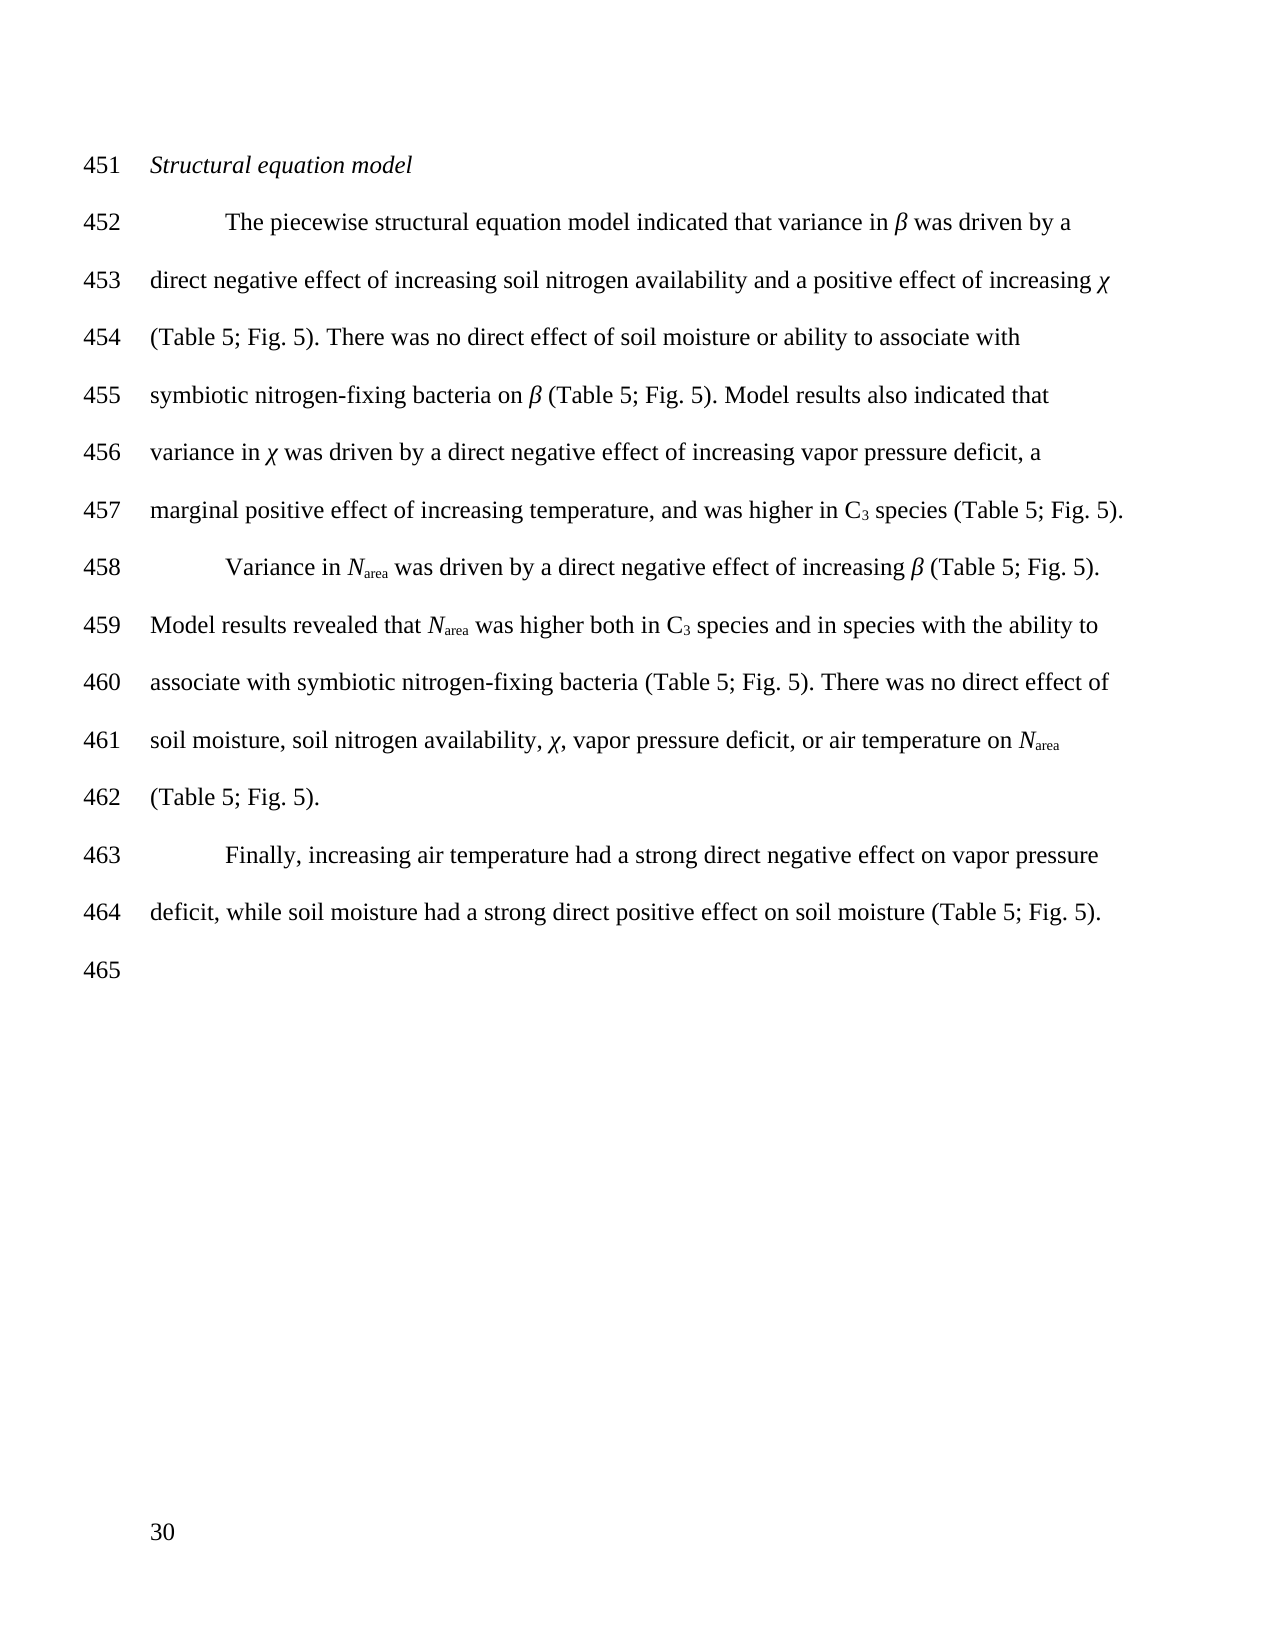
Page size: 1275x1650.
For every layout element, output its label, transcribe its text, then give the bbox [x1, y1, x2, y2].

text Variance in Narea was driven by a direct negative effect of increasing β (Table 5; Fig. 5). Model results revealed that Narea was higher both in C3 species and in species with the ability to associate with symbiotic nitrogen-fixing bacteria (Table 5; Fig. 5). There was no direct effect of soil moisture, soil nitrogen availability, χ, vapor pressure deficit, or air temperature on Narea (Table 5; Fig. 5). [150, 552, 1125, 811]
text Finally, increasing air temperature had a strong direct negative effect on vapor pressure deficit, while soil moisture had a strong direct positive effect on soil moisture (Table 5; Fig. 5). [150, 840, 1125, 926]
text Structural equation model [150, 150, 1125, 179]
text The piecewise structural equation model indicated that variance in β was driven by a direct negative effect of increasing soil nitrogen availability and a positive effect of increasing χ (Table 5; Fig. 5). There was no direct effect of soil moisture or ability to associate with symbiotic nitrogen-fixing bacteria on β (Table 5; Fig. 5). Model results also indicated that variance in χ was driven by a direct negative effect of increasing vapor pressure deficit, a marginal positive effect of increasing temperature, and was higher in C3 species (Table 5; Fig. 5). [150, 207, 1125, 524]
